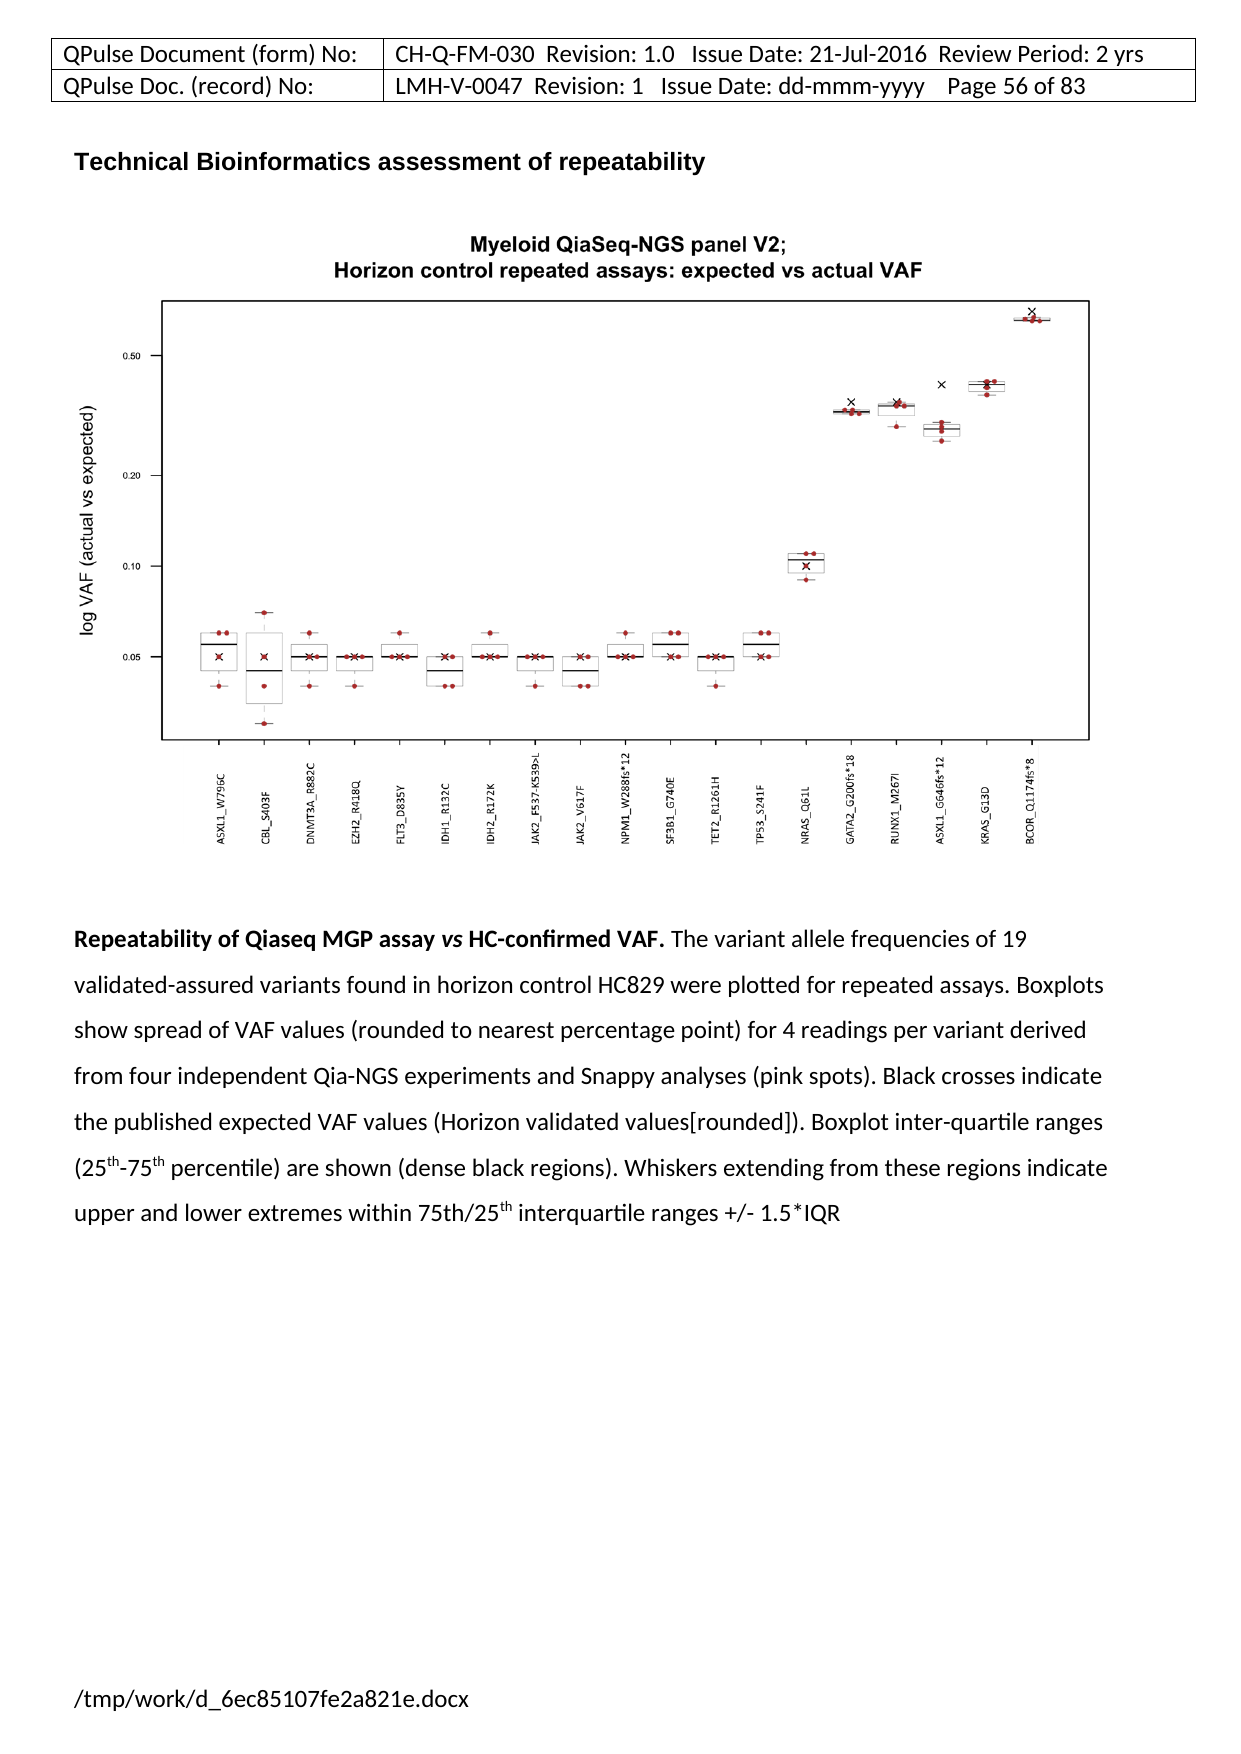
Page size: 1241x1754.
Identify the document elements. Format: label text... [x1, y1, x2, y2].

text Repeatability of Qiaseq MGP assay vs HC-confirmed VAF. The variant allele frequencies of 19 validated-assured variants found in horizon control HC829 were plotted for repeated assays. Boxplots show spread of VAF values (rounded to nearest percentage point) for 4 readings per variant derived from four independent Qia-NGS experiments and Snappy analyses (pink spots). Black crosses indicate the published expected VAF values (Horizon validated values[rounded]). Boxplot inter-quartile ranges (25th-75th percentile) are shown (dense black regions). Whiskers extending from these regions indicate upper and lower extremes within 75th/25th interquartile ranges +/- 1.5*IQR [74, 923, 1122, 1228]
subtitle Technical Bioinformatics assessment of repeatability [74, 147, 1122, 176]
picture [73, 212, 1134, 862]
